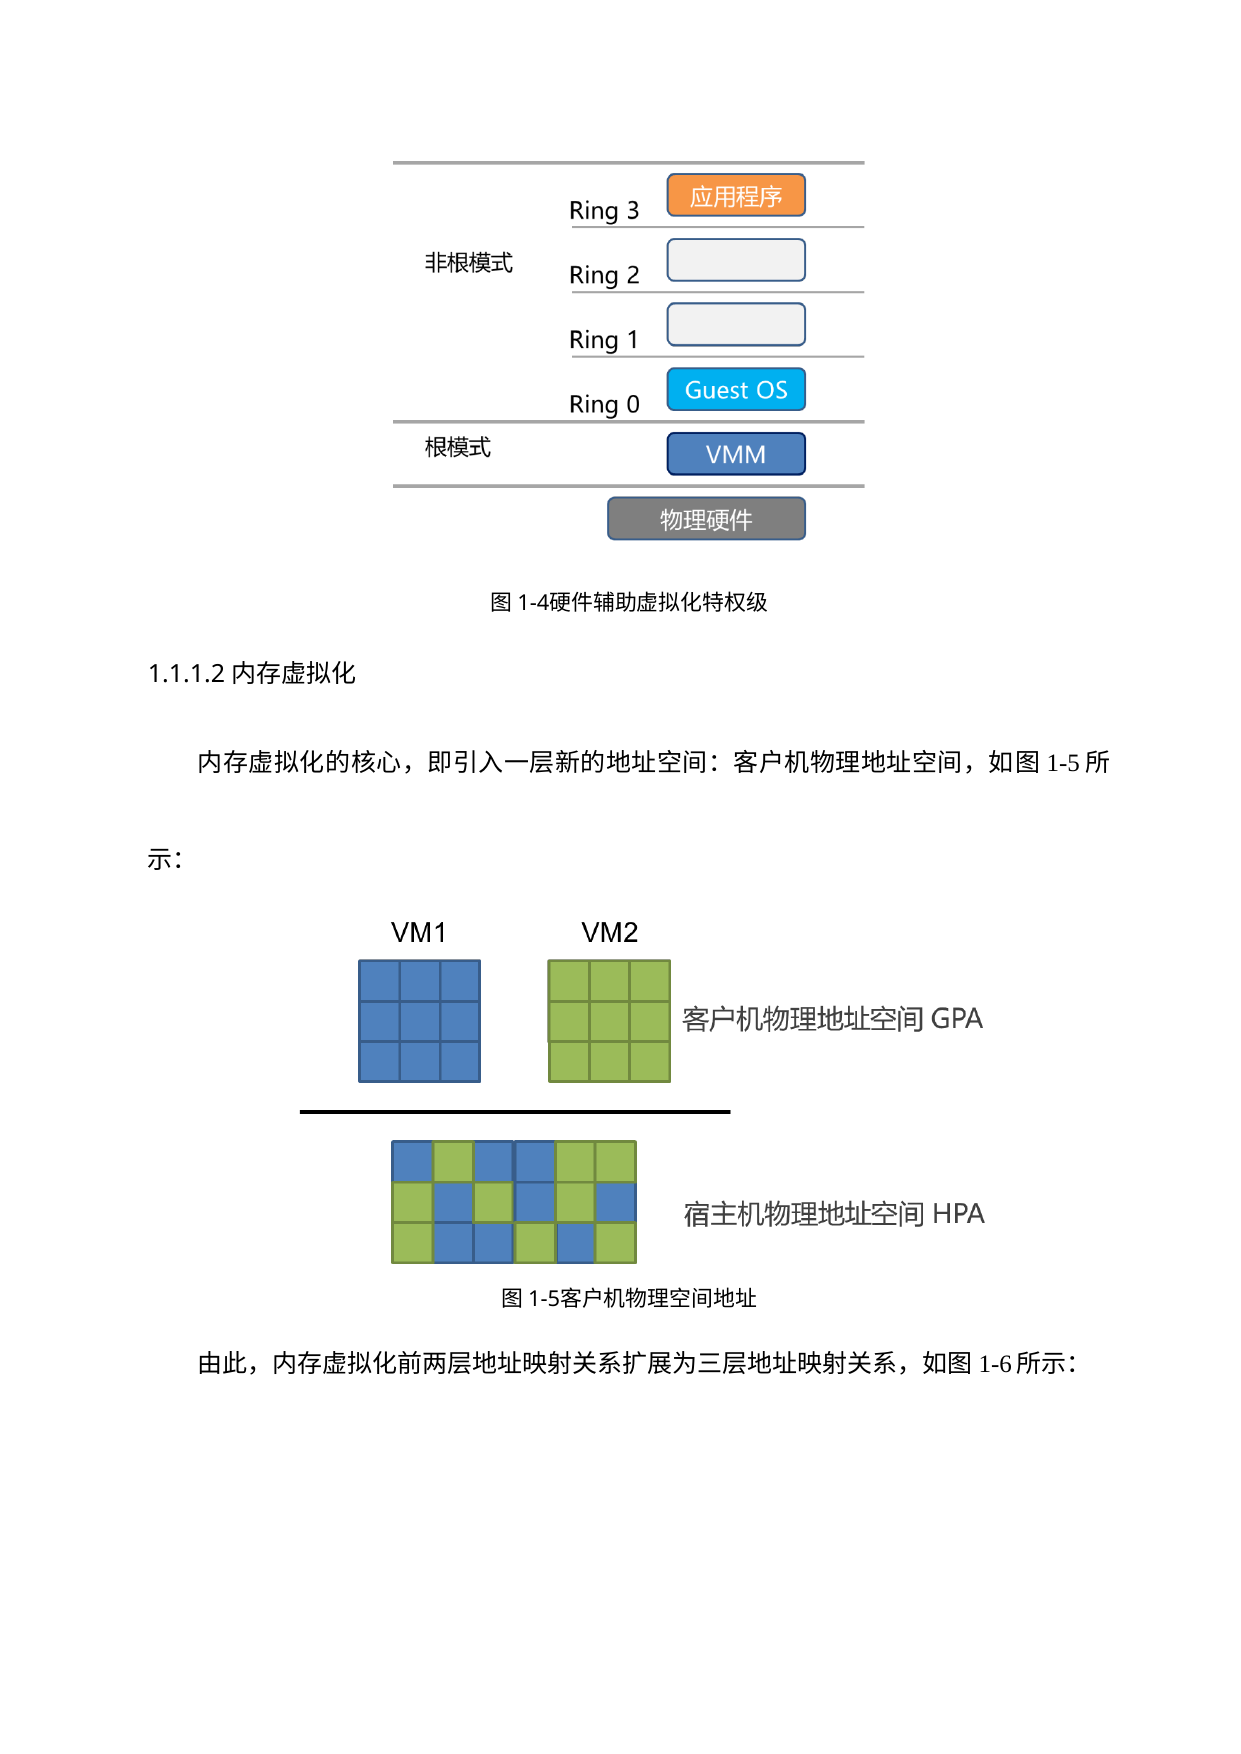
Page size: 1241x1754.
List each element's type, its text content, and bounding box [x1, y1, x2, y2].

picture [299, 908, 1009, 1264]
text 图 1-5客户机物理空间地址 [148, 1281, 1110, 1313]
picture [393, 161, 865, 559]
text 由此，内存虚拟化前两层地址映射关系扩展为三层地址映射关系，如图 1-6所示： [148, 1329, 1110, 1394]
subtitle 内存虚拟化 [148, 639, 1110, 704]
text 图 1-4硬件辅助虚拟化特权级 [148, 584, 1110, 617]
text 内存虚拟化的核心，即引入一层新的地址空间：客户机物理地址空间，如图 1-5所示： [148, 728, 1110, 891]
